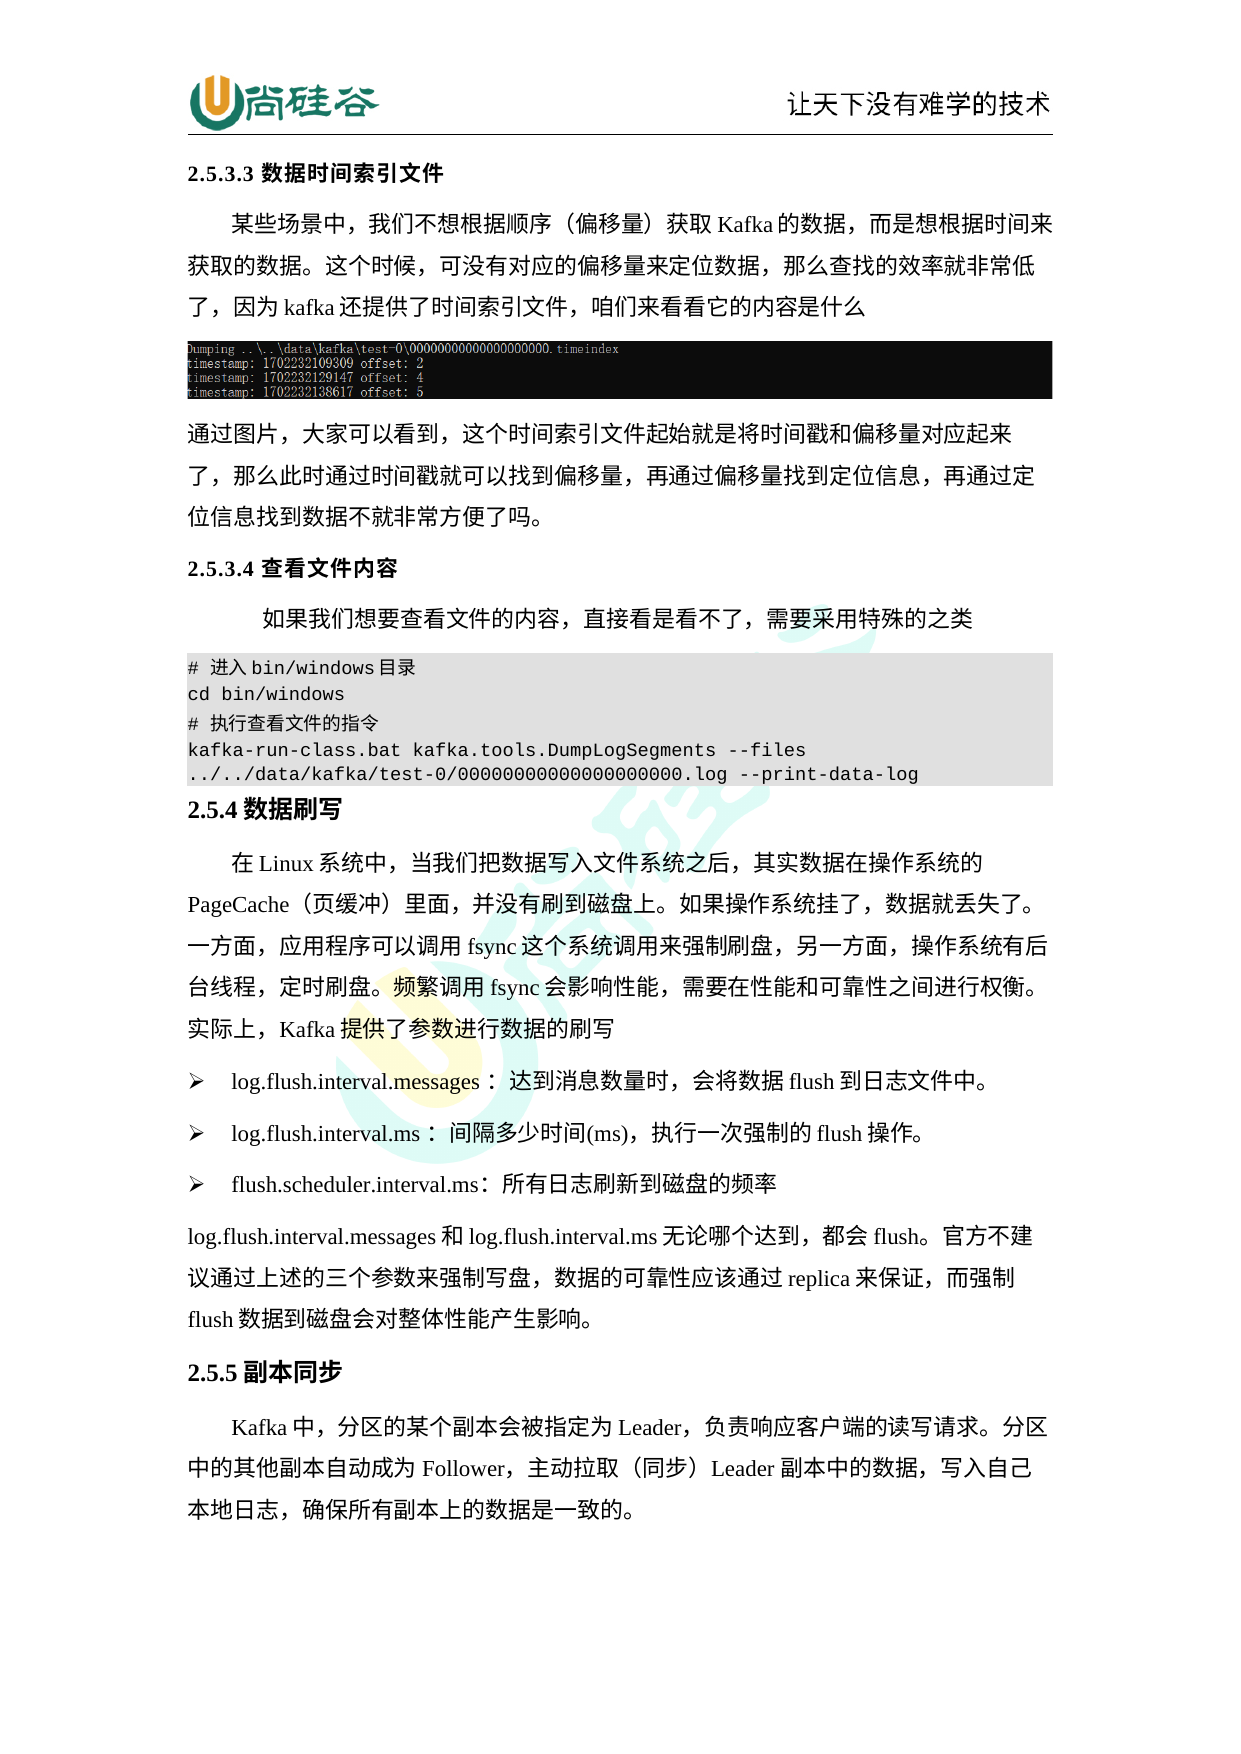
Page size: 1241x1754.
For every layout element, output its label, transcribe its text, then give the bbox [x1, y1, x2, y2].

text kafka-run-class.bat kafka.tools.DumpLogSegments --files ../../data/kafka/test-0/00000000000000000000.log --print-data-log [187, 740, 1053, 786]
picture [187, 73, 1053, 132]
text 通过图片，大家可以看到，这个时间索引文件起始就是将时间戳和偏移量对应起来了，那么此时通过时间戳就可以找到偏移量，再通过偏移量找到定位信息，再通过定位信息找到数据不就非常方便了吗。 [187, 416, 1053, 532]
text # 进入bin/windows目录 [187, 653, 1053, 680]
list log.flush.interval.messages ：达到消息数量时，会将数据flush到日志文件中。 [187, 1062, 1053, 1096]
text 在Linux系统中，当我们把数据写入文件系统之后，其实数据在操作系统的PageCache（页缓冲）里面，并没有刷到磁盘上。如果操作系统挂了，数据就丢失了。一方面，应用程序可以调用fsync这个系统调用来强制刷盘，另一方面，操作系统有后台线程，定时刷盘。频繁调用fsync会影响性能，需要在性能和可靠性之间进行权衡。实际上，Kafka提供了参数进行数据的刷写 [187, 845, 1053, 1044]
picture [187, 341, 1053, 399]
subtitle 2.5.3.3 数据时间索引文件 [187, 156, 1053, 188]
list log.flush.interval.ms ：间隔多少时间(ms)，执行一次强制的flush操作。 [187, 1114, 1053, 1148]
subtitle 2.5.4 数据刷写 [187, 789, 1053, 825]
list flush.scheduler.interval.ms：所有日志刷新到磁盘的频率 [187, 1166, 1053, 1199]
text cd bin/windows [187, 684, 1053, 706]
subtitle 2.5.5 副本同步 [187, 1353, 1053, 1389]
list log.flush.interval.messages和log.flush.interval.ms无论哪个达到，都会flush。官方不建议通过上述的三个参数来强制写盘，数据的可靠性应该通过replica来保证，而强制flush数据到磁盘会对整体性能产生影响。 [187, 1218, 1053, 1334]
text Kafka中，分区的某个副本会被指定为 Leader，负责响应客户端的读写请求。分区中的其他副本自动成为 Follower，主动拉取（同步）Leader 副本中的数据，写入自己本地日志，确保所有副本上的数据是一致的。 [187, 1409, 1053, 1525]
text 如果我们想要查看文件的内容，直接看是看不了，需要采用特殊的之类 [187, 601, 1053, 634]
subtitle 2.5.3.4 查看文件内容 [187, 551, 1053, 583]
text # 执行查看文件的指令 [187, 709, 1053, 736]
text 某些场景中，我们不想根据顺序（偏移量）获取Kafka的数据，而是想根据时间来获取的数据。这个时候，可没有对应的偏移量来定位数据，那么查找的效率就非常低了，因为kafka还提供了时间索引文件，咱们来看看它的内容是什么 [187, 206, 1053, 322]
